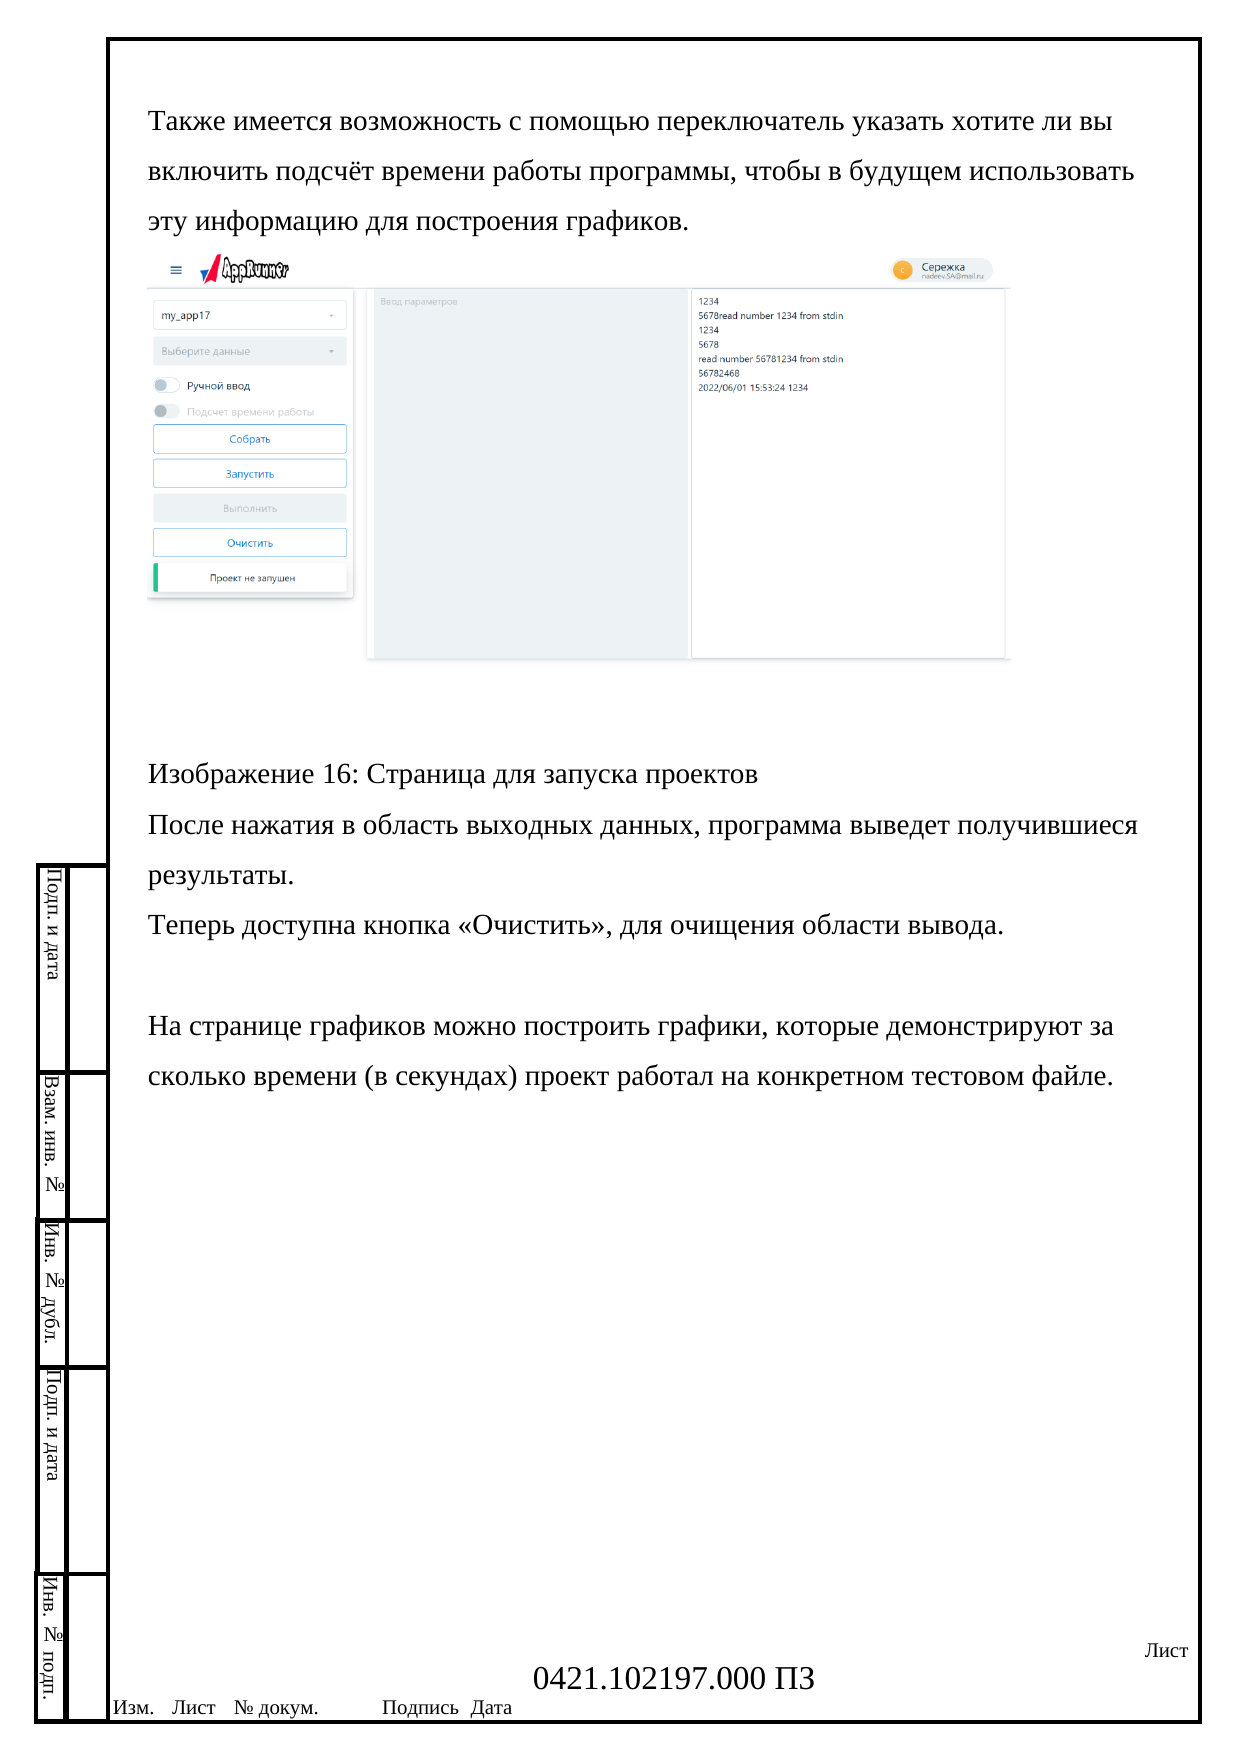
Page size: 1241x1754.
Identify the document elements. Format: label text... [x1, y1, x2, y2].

list После нажатия в область выходных данных, программа выведет получившиеся результаты. [148, 807, 1181, 891]
list Также имеется возможность с помощью переключатель указать хотите ли вы включить подсчёт времени работы программы, чтобы в будущем использовать эту информацию для построения графиков. [148, 103, 1181, 237]
list На странице графиков можно построить графики, которые демонстрируют за сколько времени (в секундах) проект работал на конкретном тестовом файле. [148, 1008, 1181, 1092]
list Теперь доступна кнопка «Очистить», для очищения области вывода. [148, 907, 1181, 941]
picture [147, 253, 1011, 742]
list Изображение 16: Страница для запуска проектов [148, 756, 1181, 790]
